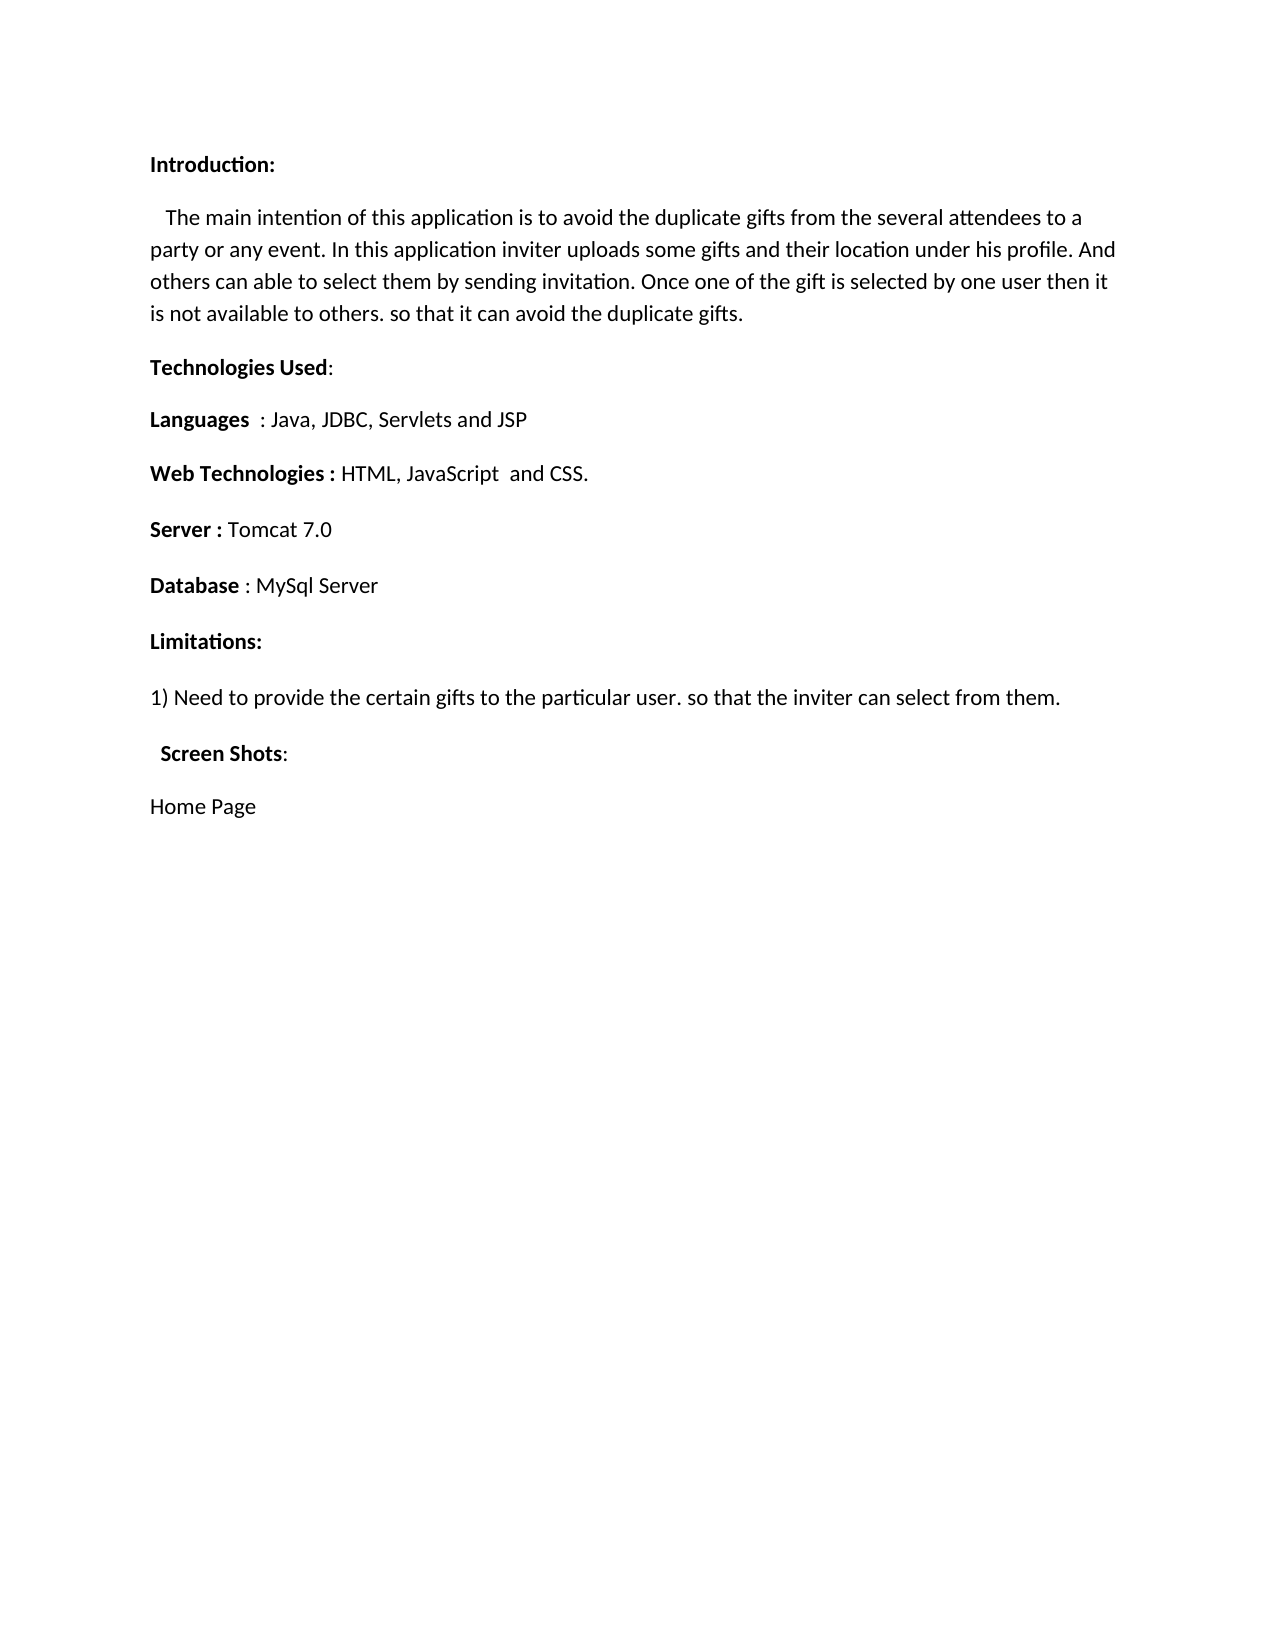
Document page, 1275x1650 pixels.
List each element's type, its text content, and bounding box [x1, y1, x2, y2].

text Database : MySql Server [150, 571, 1125, 599]
text Languages : Java, JDBC, Servlets and JSP [150, 406, 1125, 434]
text The main intention of this application is to avoid the duplicate gifts from the several attendees to a party or any event. In this application inviter uploads some gifts and their location under his profile. And others can able to select them by sending invitation. Once one of the gift is selected by one user then it is not available to others. so that it can avoid the duplicate gifts. [150, 203, 1125, 328]
text Limitations: [150, 627, 1125, 655]
text Web Technologies : HTML, JavaScript and CSS. [150, 459, 1125, 487]
text Home Page [150, 792, 1125, 820]
text Introduction: [150, 150, 1125, 178]
text 1) Need to provide the certain gifts to the particular user. so that the inviter can select from them. [150, 683, 1125, 711]
text Technologies Used: [150, 353, 1125, 381]
text Server : Tomcat 7.0 [150, 515, 1125, 543]
text Screen Shots: [150, 739, 1125, 767]
